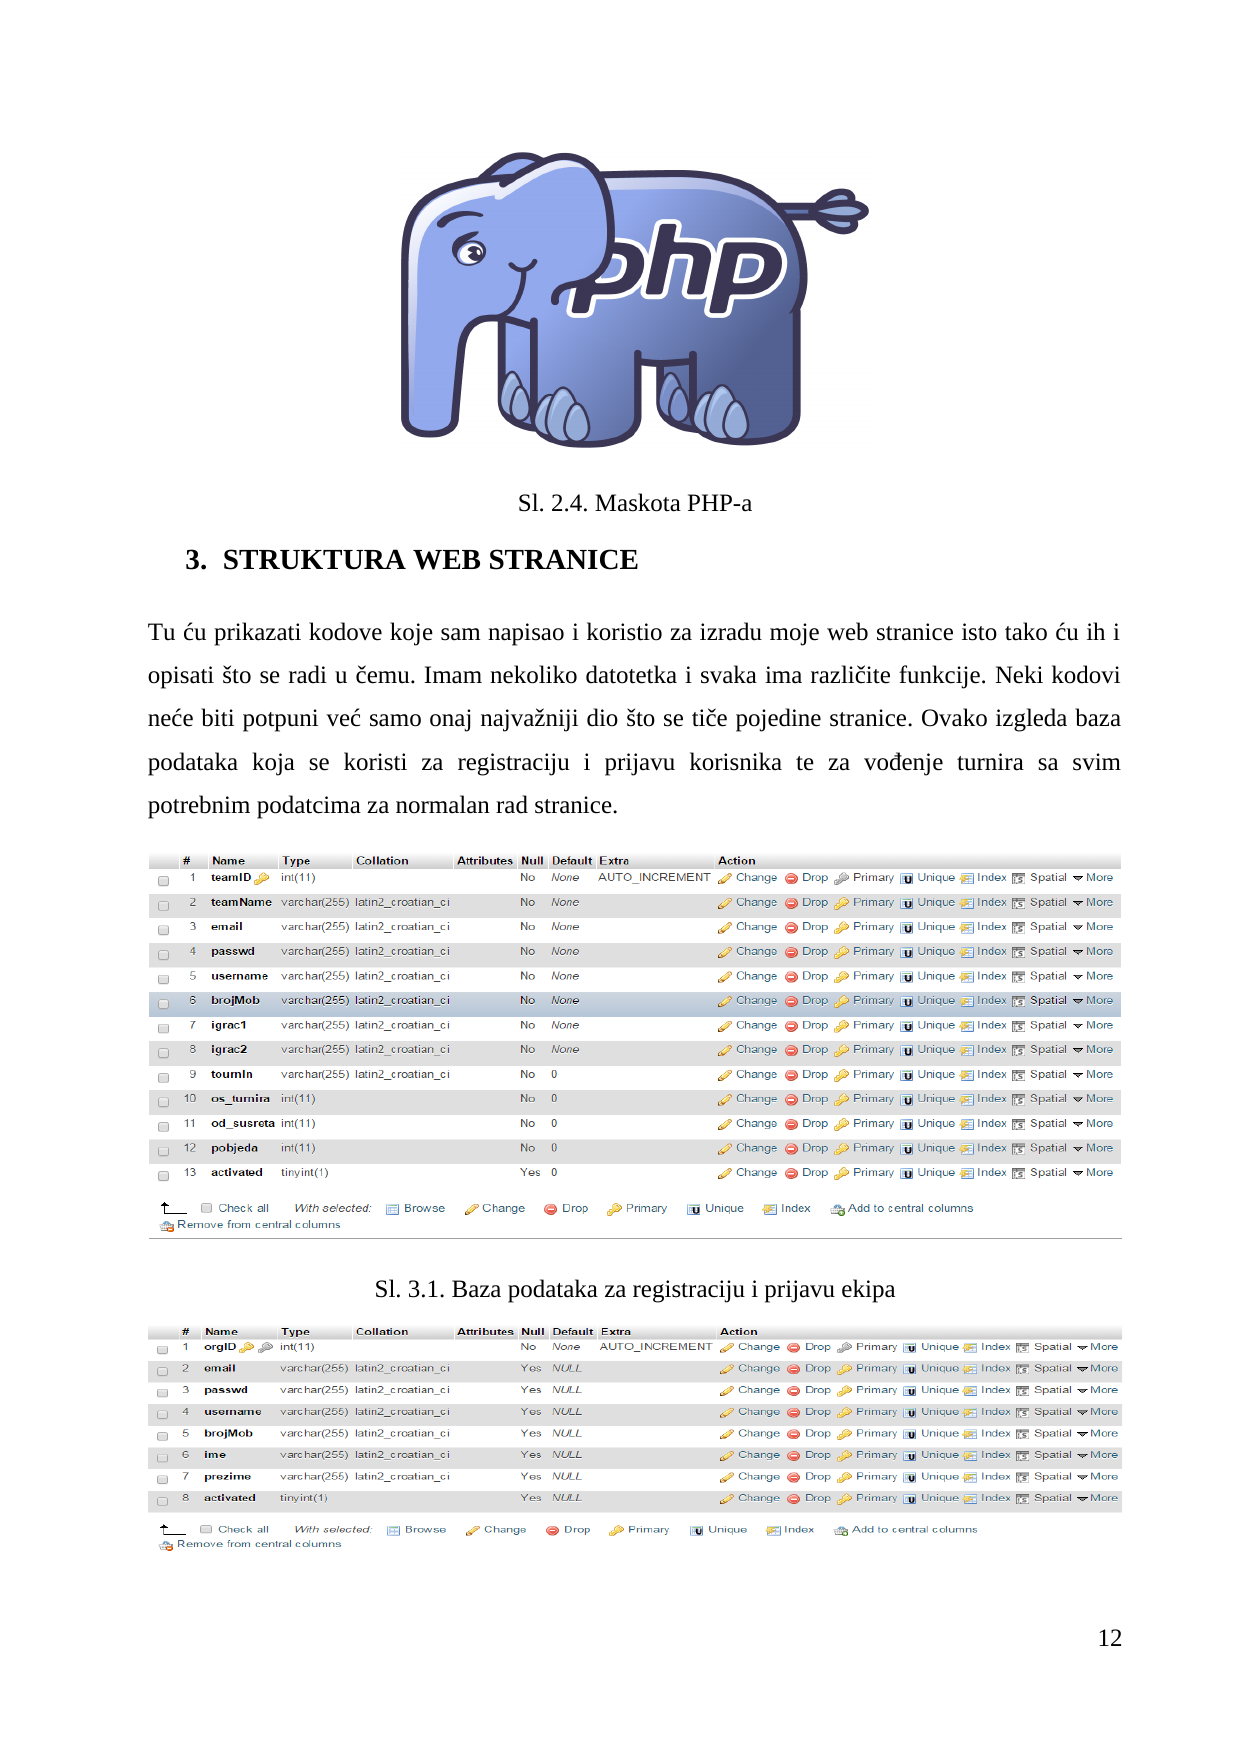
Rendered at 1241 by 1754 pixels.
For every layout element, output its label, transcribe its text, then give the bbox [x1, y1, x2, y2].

picture [147, 1323, 1123, 1556]
text Sl. 3.1. Baza podataka za registraciju i prijavu ekipa [148, 1274, 1122, 1303]
picture [396, 147, 874, 453]
picture [147, 853, 1122, 1239]
text Tu ću prikazati kodove koje sam napisao i koristio za izradu moje web stranice isto tako ću ih i opisati što se radi u čemu. Imam nekoliko datotetka i svaka ima različite funkcije. Neki kodovi neće biti potpuni već samo onaj najvažniji dio što se tiče pojedine stranice. Ovako izgleda baza podataka koja se koristi za registraciju i prijavu korisnika te za vođenje turnira sa svim potrebnim podatcima za normalan rad stranice. [148, 617, 1122, 818]
subtitle STRUKTURA WEB STRANICE [185, 542, 1122, 575]
text Sl. 2.4. Maskota PHP-a [148, 488, 1122, 517]
